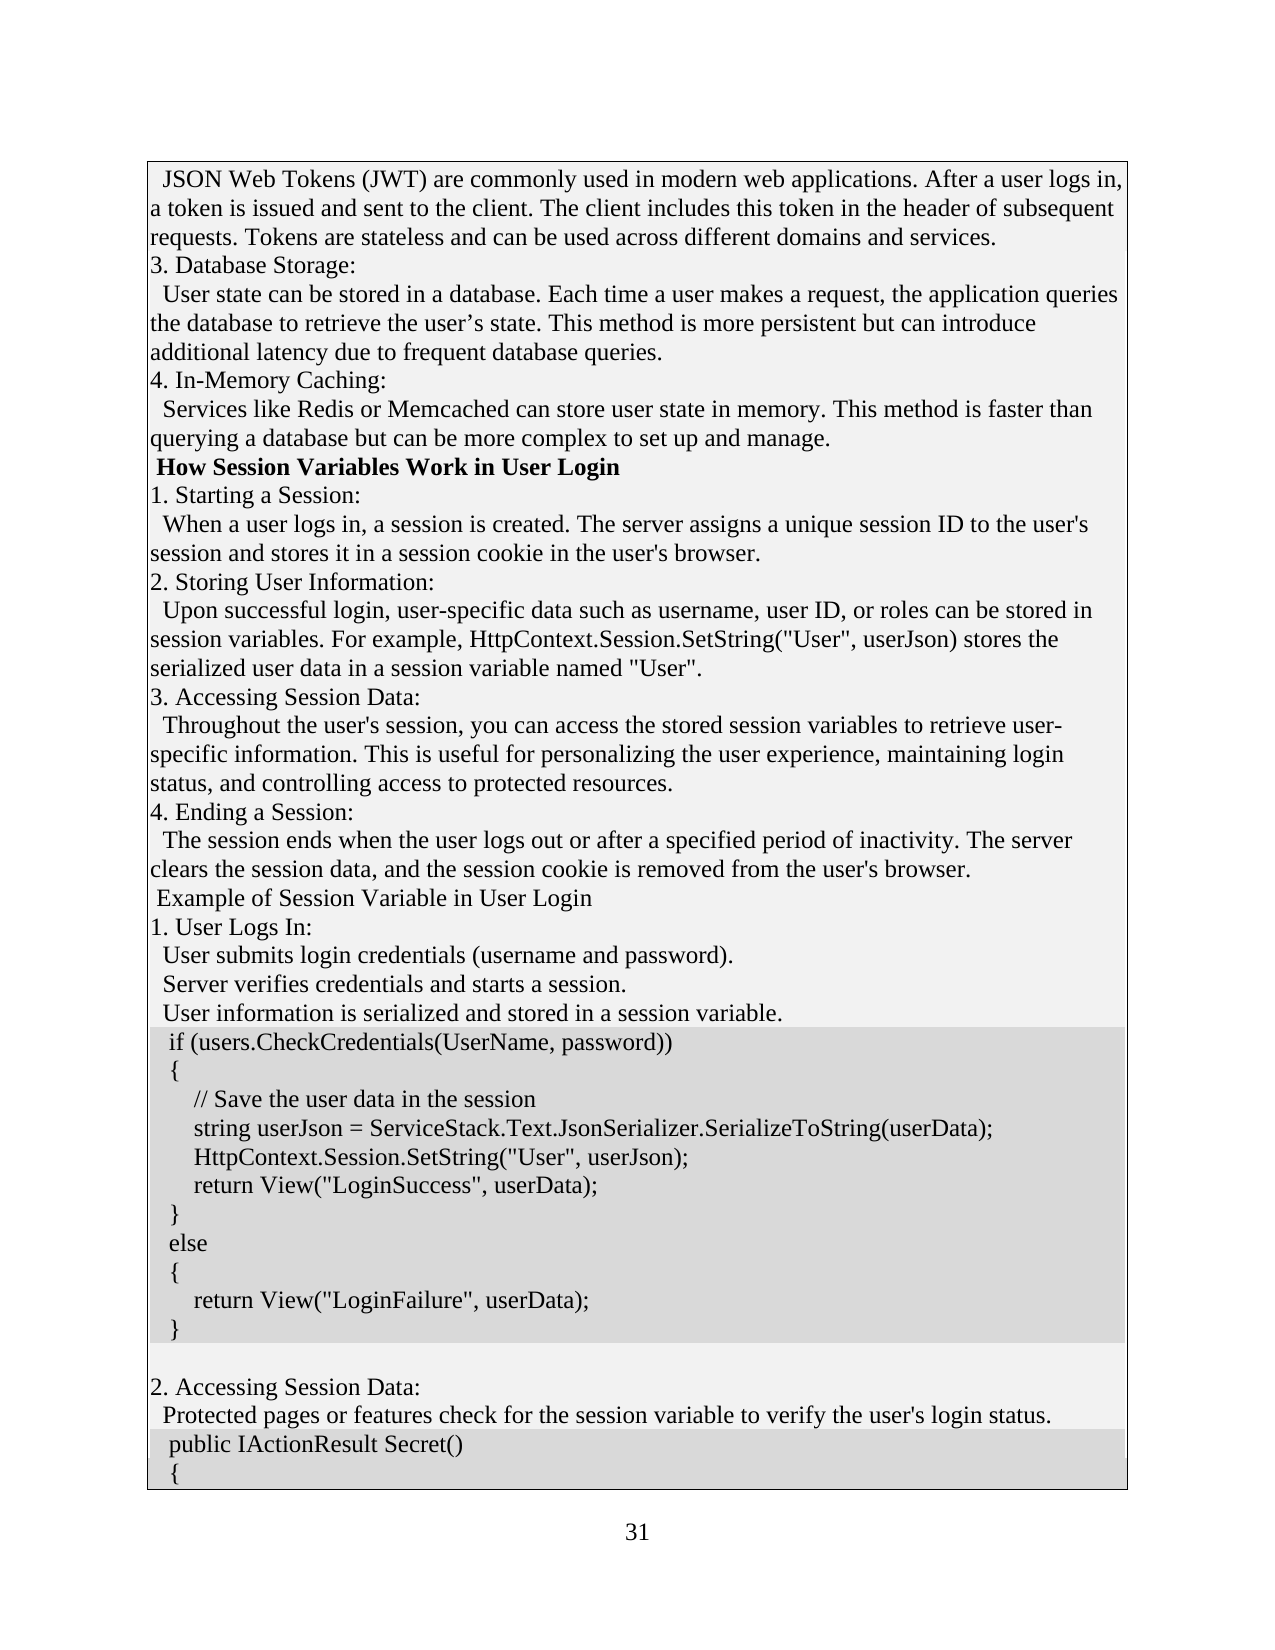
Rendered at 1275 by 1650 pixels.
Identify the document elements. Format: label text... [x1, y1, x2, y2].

text public IActionResult Secret() [150, 1429, 1125, 1455]
text { [150, 1056, 1125, 1084]
text User information is serialized and stored in a session variable. [150, 998, 1125, 1027]
text The session ends when the user logs out or after a specified period of inactivity. The server clears the session data, and the session cookie is removed from the user's browser. [150, 826, 1125, 883]
text return View("LoginFailure", userData); [150, 1286, 1125, 1314]
text 1. User Logs In: [150, 912, 1125, 941]
text } [150, 1199, 1125, 1228]
text { [148, 1455, 1127, 1489]
text if (users.CheckCredentials(UserName, password)) [150, 1027, 1125, 1056]
text // Save the user data in the session [150, 1084, 1125, 1113]
text 1. Starting a Session: [150, 481, 1125, 509]
text Example of Session Variable in User Login [150, 883, 1125, 912]
text Services like Redis or Memcached can store user state in memory. This method is faster than querying a database but can be more complex to set up and manage. [150, 394, 1125, 452]
text User submits login credentials (username and password). [150, 941, 1125, 969]
text 4. Ending a Session: [150, 797, 1125, 826]
text User state can be stored in a database. Each time a user makes a request, the application queries the database to retrieve the user’s state. This method is more persistent but can introduce additional latency due to frequent database queries. [150, 279, 1125, 366]
text 4. In-Memory Caching: [150, 366, 1125, 394]
text HttpContext.Session.SetString("User", userJson); [150, 1142, 1125, 1171]
text Server verifies credentials and starts a session. [150, 969, 1125, 998]
text When a user logs in, a session is created. The server assigns a unique session ID to the user's session and stores it in a session cookie in the user's browser. [150, 509, 1125, 567]
text 2. Accessing Session Data: [150, 1372, 1125, 1401]
text 3. Database Storage: [150, 251, 1125, 279]
text return View("LoginSuccess", userData); [150, 1171, 1125, 1199]
text Upon successful login, user-specific data such as username, user ID, or roles can be stored in session variables. For example, HttpContext.Session.SetString("User", userJson) stores the serialized user data in a session variable named "User". [150, 596, 1125, 682]
text How Session Variables Work in User Login [150, 452, 1125, 481]
text Protected pages or features check for the session variable to verify the user's login status. [150, 1401, 1125, 1429]
text 2. Storing User Information: [150, 567, 1125, 596]
text else [150, 1228, 1125, 1257]
text string userJson = ServiceStack.Text.JsonSerializer.SerializeToString(userData); [150, 1113, 1125, 1142]
text } [150, 1314, 1125, 1343]
text Throughout the user's session, you can access the stored session variables to retrieve user-specific information. This is useful for personalizing the user experience, maintaining login status, and controlling access to protected resources. [150, 711, 1125, 797]
text { [150, 1257, 1125, 1286]
text JSON Web Tokens (JWT) are commonly used in modern web applications. After a user logs in, a token is issued and sent to the client. The client includes this token in the header of subsequent requests. Tokens are stateless and can be used across different domains and services. [148, 162, 1127, 251]
text 3. Accessing Session Data: [150, 682, 1125, 711]
